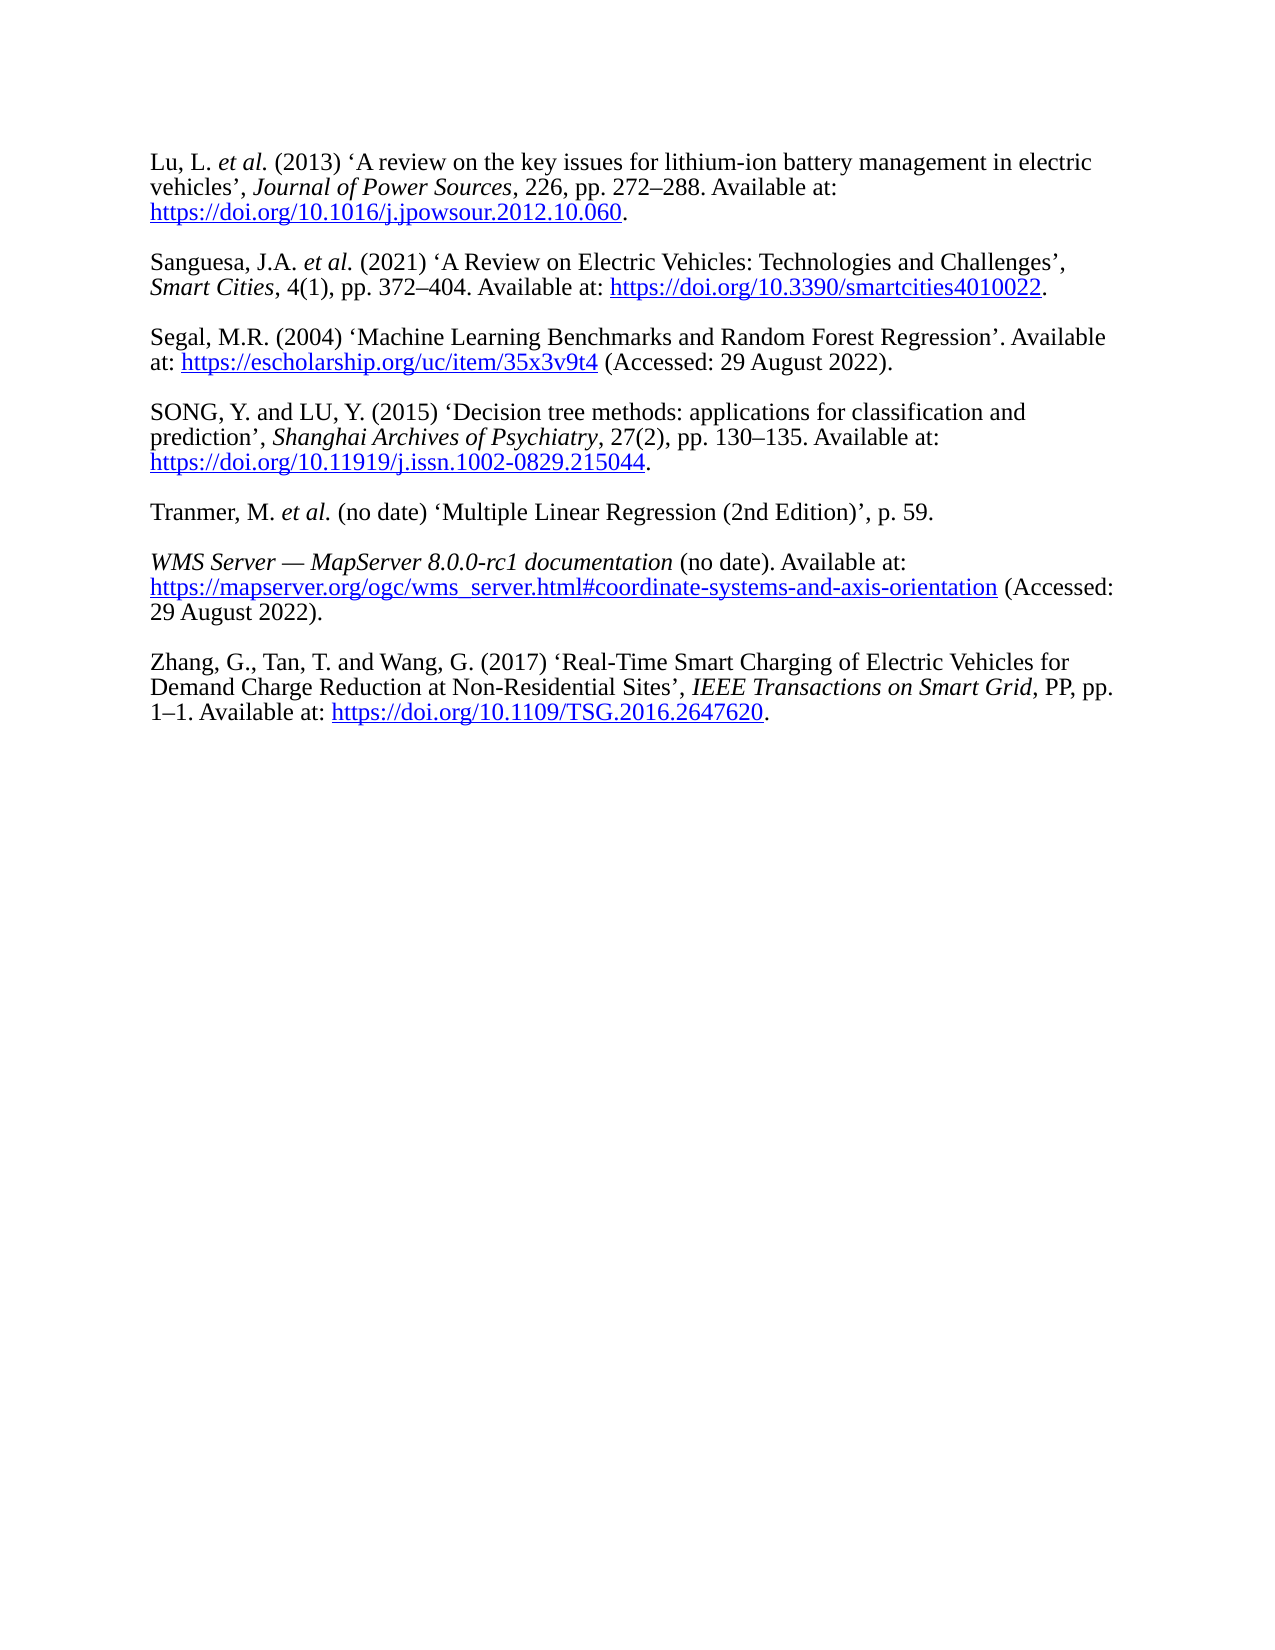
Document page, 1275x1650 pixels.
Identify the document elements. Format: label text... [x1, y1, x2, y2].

text Tranmer, M. et al. (no date) ‘Multiple Linear Regression (2nd Edition)’, p. 59. [150, 500, 1125, 525]
text WMS Server — MapServer 8.0.0-rc1 documentation (no date). Available at: https://mapserver.org/ogc/wms_server.html#coordinate-systems-and-axis-orientation (Accessed: 29 August 2022). [150, 550, 1125, 625]
text Segal, M.R. (2004) ‘Machine Learning Benchmarks and Random Forest Regression’. Available at: https://escholarship.org/uc/item/35x3v9t4 (Accessed: 29 August 2022). [150, 325, 1125, 375]
text Zhang, G., Tan, T. and Wang, G. (2017) ‘Real-Time Smart Charging of Electric Vehicles for Demand Charge Reduction at Non-Residential Sites’, IEEE Transactions on Smart Grid, PP, pp. 1–1. Available at: https://doi.org/10.1109/TSG.2016.2647620. [150, 650, 1125, 725]
text Lu, L. et al. (2013) ‘A review on the key issues for lithium-ion battery management in electric vehicles’, Journal of Power Sources, 226, pp. 272–288. Available at: https://doi.org/10.1016/j.jpowsour.2012.10.060. [150, 150, 1125, 225]
text SONG, Y. and LU, Y. (2015) ‘Decision tree methods: applications for classification and prediction’, Shanghai Archives of Psychiatry, 27(2), pp. 130–135. Available at: https://doi.org/10.11919/j.issn.1002-0829.215044. [150, 400, 1125, 475]
text Sanguesa, J.A. et al. (2021) ‘A Review on Electric Vehicles: Technologies and Challenges’, Smart Cities, 4(1), pp. 372–404. Available at: https://doi.org/10.3390/smartcities4010022. [150, 250, 1125, 300]
